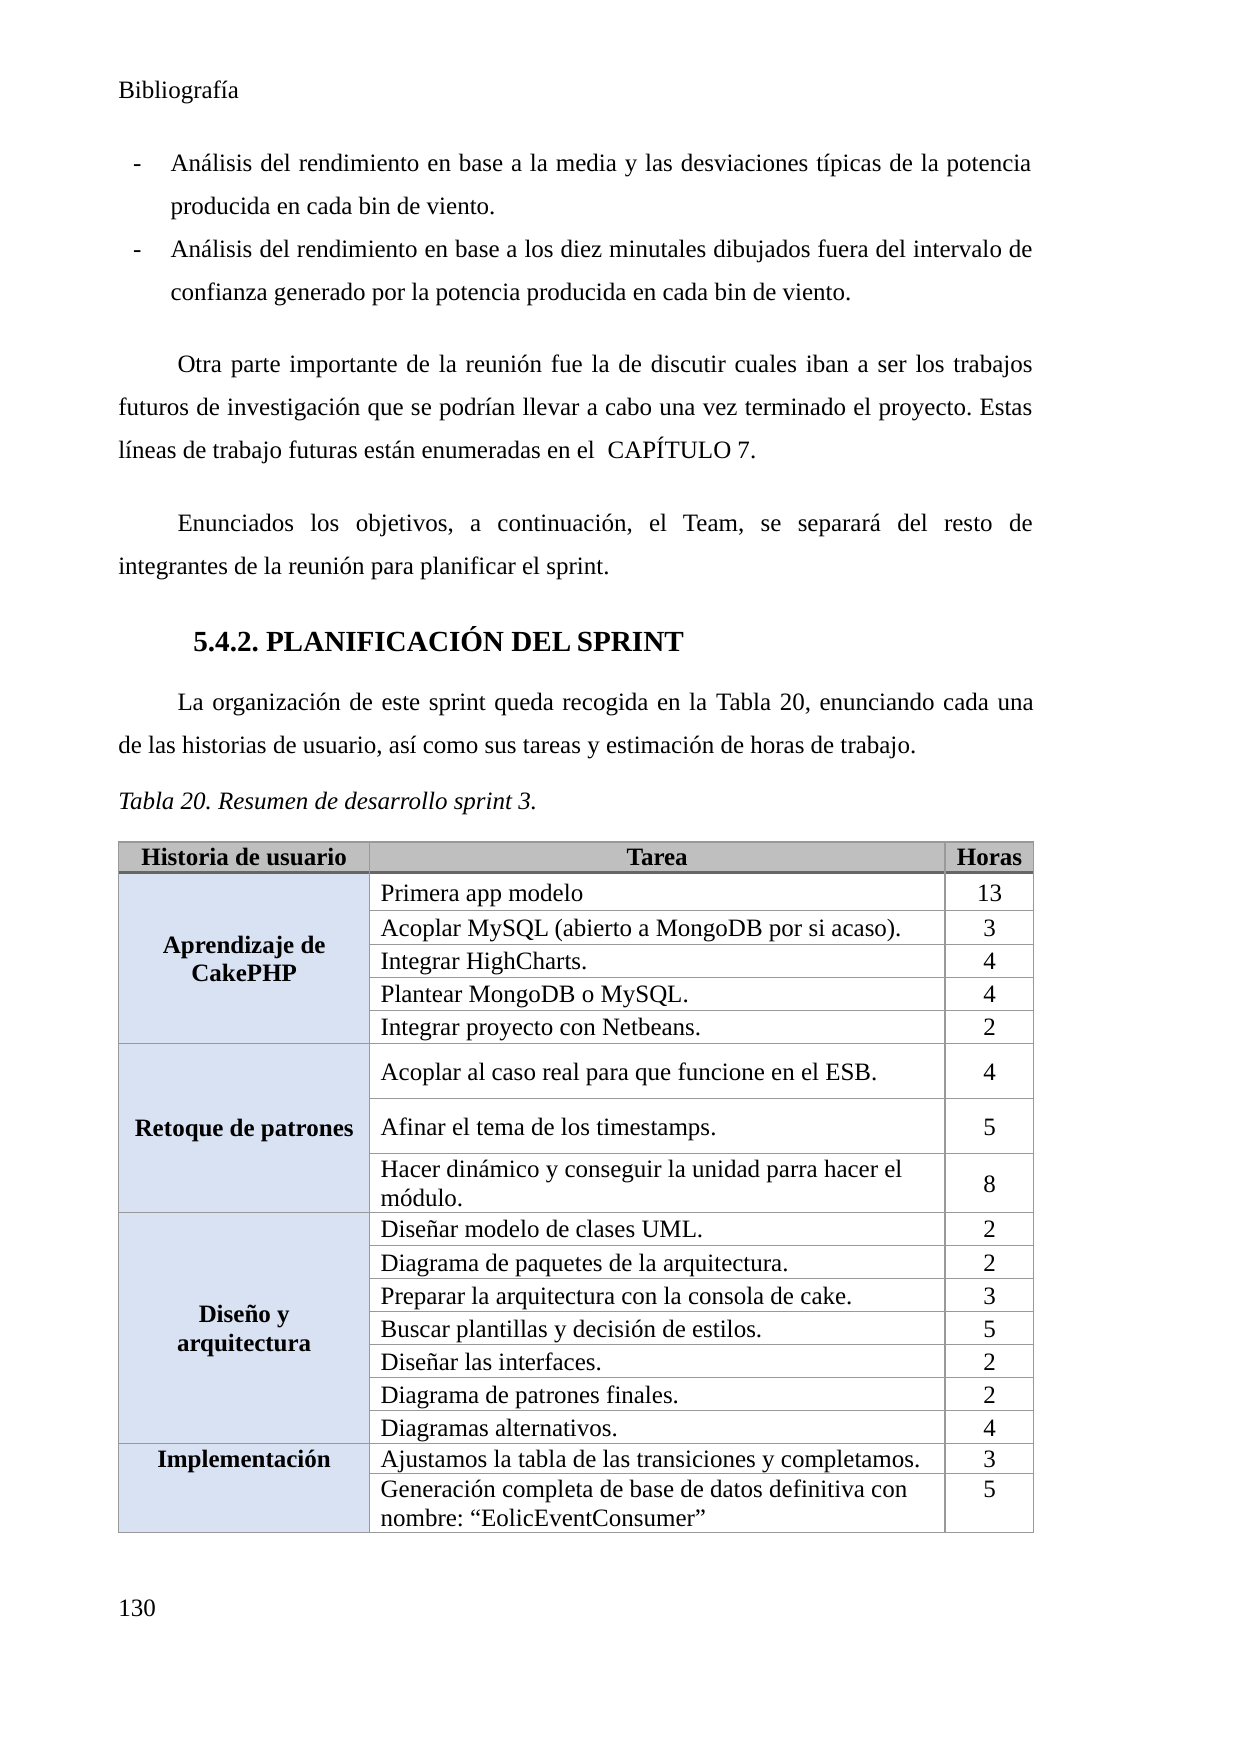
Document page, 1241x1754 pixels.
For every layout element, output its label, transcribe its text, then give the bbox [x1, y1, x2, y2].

table_cell Acoplar MySQL (abierto a MongoDB por si acaso). [370, 911, 944, 943]
table_cell Diagrama de patrones finales. [370, 1378, 944, 1410]
table_cell 2 [946, 1345, 1033, 1377]
table_cell 3 [946, 1444, 1033, 1473]
table_cell 13 [946, 874, 1033, 910]
table_cell Preparar la arquitectura con la consola de cake. [370, 1279, 944, 1311]
text Otra parte importante de la reunión fue la de discutir cuales iban a ser los trabajos futuros de investigación que se podrían llevar a cabo una vez terminado el proyecto. Estas líneas de trabajo futuras están enumeradas en el CAPÍTULO 7. [118, 349, 1033, 464]
table_cell Afinar el tema de los timestamps. [370, 1099, 944, 1153]
table_header Tarea [370, 843, 944, 871]
table_cell 4 [946, 1044, 1033, 1098]
table_cell 2 [946, 1246, 1033, 1278]
table_cell Primera app modelo [370, 874, 944, 910]
table_cell Plantear MongoDB o MySQL. [370, 978, 944, 1010]
table_cell 5 [946, 1474, 1033, 1532]
text Enunciados los objetivos, a continuación, el Team, se separará del resto de integrantes de la reunión para planificar el sprint. [118, 508, 1033, 580]
table_cell Diagramas alternativos. [370, 1411, 944, 1443]
list Análisis del rendimiento en base a la media y las desviaciones típicas de la potencia producida en cada bin de viento. [133, 148, 1033, 219]
table_cell Integrar proyecto con Netbeans. [370, 1011, 944, 1043]
table_cell 4 [946, 1411, 1033, 1443]
table_cell Aprendizaje de CakePHP [119, 874, 369, 1043]
table_cell Generación completa de base de datos definitiva con nombre: “EolicEventConsumer” [370, 1474, 944, 1532]
text La organización de este sprint queda recogida en la Tabla 20, enunciando cada una de las historias de usuario, así como sus tareas y estimación de horas de trabajo. [118, 687, 1033, 759]
table_cell 4 [946, 945, 1033, 977]
table_header Horas [946, 843, 1033, 871]
table_cell 2 [946, 1011, 1033, 1043]
table_cell 4 [946, 978, 1033, 1010]
table_cell Retoque de patrones [119, 1044, 369, 1212]
table_cell 5 [946, 1312, 1033, 1344]
table_header Historia de usuario [119, 843, 369, 871]
list Planificación del sprint [193, 624, 1033, 658]
table_cell Buscar plantillas y decisión de estilos. [370, 1312, 944, 1344]
table_cell 2 [946, 1213, 1033, 1245]
table_cell 8 [946, 1154, 1033, 1212]
table_cell Implementación [119, 1444, 369, 1532]
table_cell 3 [946, 911, 1033, 943]
list Análisis del rendimiento en base a los diez minutales dibujados fuera del intervalo de confianza generado por la potencia producida en cada bin de viento. [133, 234, 1033, 306]
table_cell 2 [946, 1378, 1033, 1410]
table_cell Acoplar al caso real para que funcione en el ESB. [370, 1044, 944, 1098]
table_cell 3 [946, 1279, 1033, 1311]
table_cell Diseñar modelo de clases UML. [370, 1213, 944, 1245]
table_cell Diseño y arquitectura [119, 1213, 369, 1443]
table_cell 5 [946, 1099, 1033, 1153]
table_cell Integrar HighCharts. [370, 945, 944, 977]
table_cell Ajustamos la tabla de las transiciones y completamos. [370, 1444, 944, 1473]
table_cell Diseñar las interfaces. [370, 1345, 944, 1377]
text Tabla 20. Resumen de desarrollo sprint 3. [118, 786, 1033, 814]
table_cell Hacer dinámico y conseguir la unidad parra hacer el módulo. [370, 1154, 944, 1212]
table_cell Diagrama de paquetes de la arquitectura. [370, 1246, 944, 1278]
